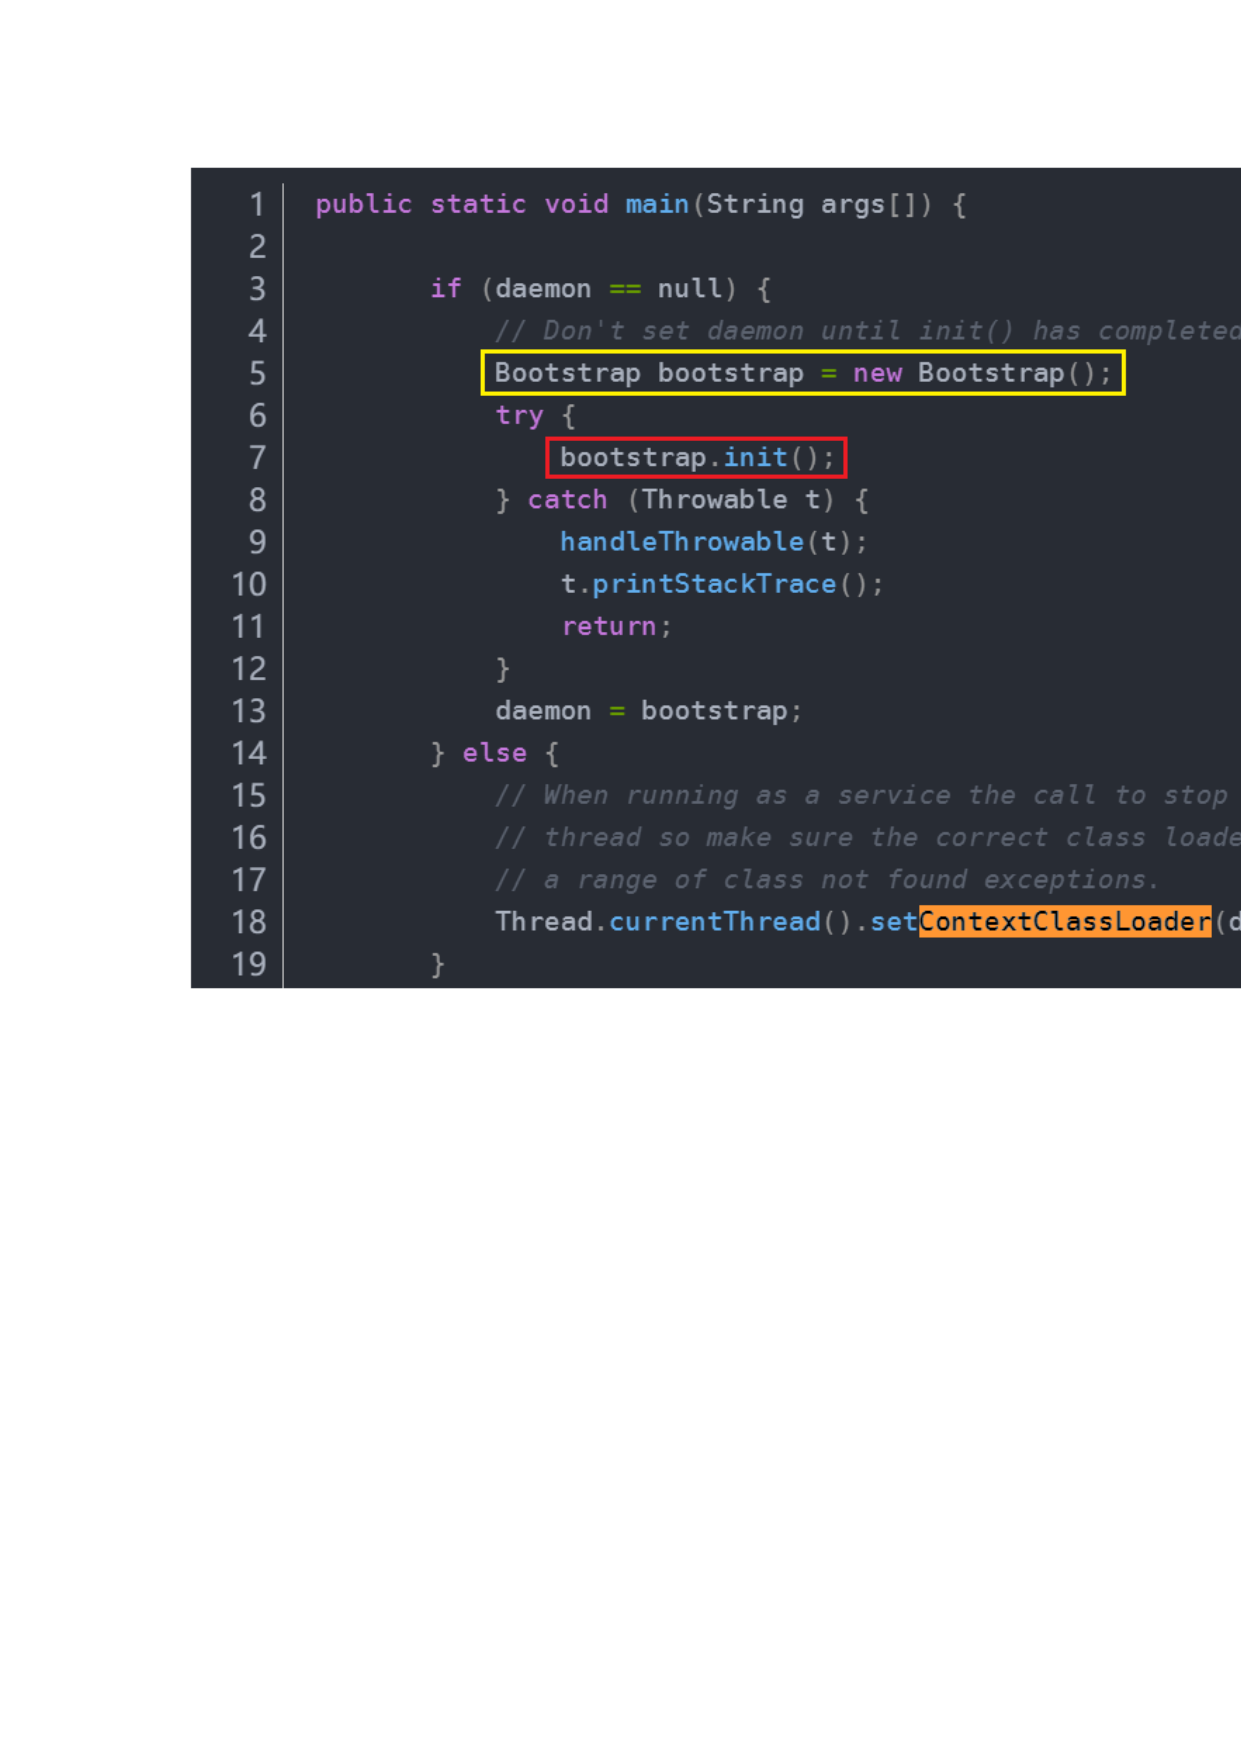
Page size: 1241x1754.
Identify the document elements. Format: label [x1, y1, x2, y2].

picture [187, 162, 1241, 994]
